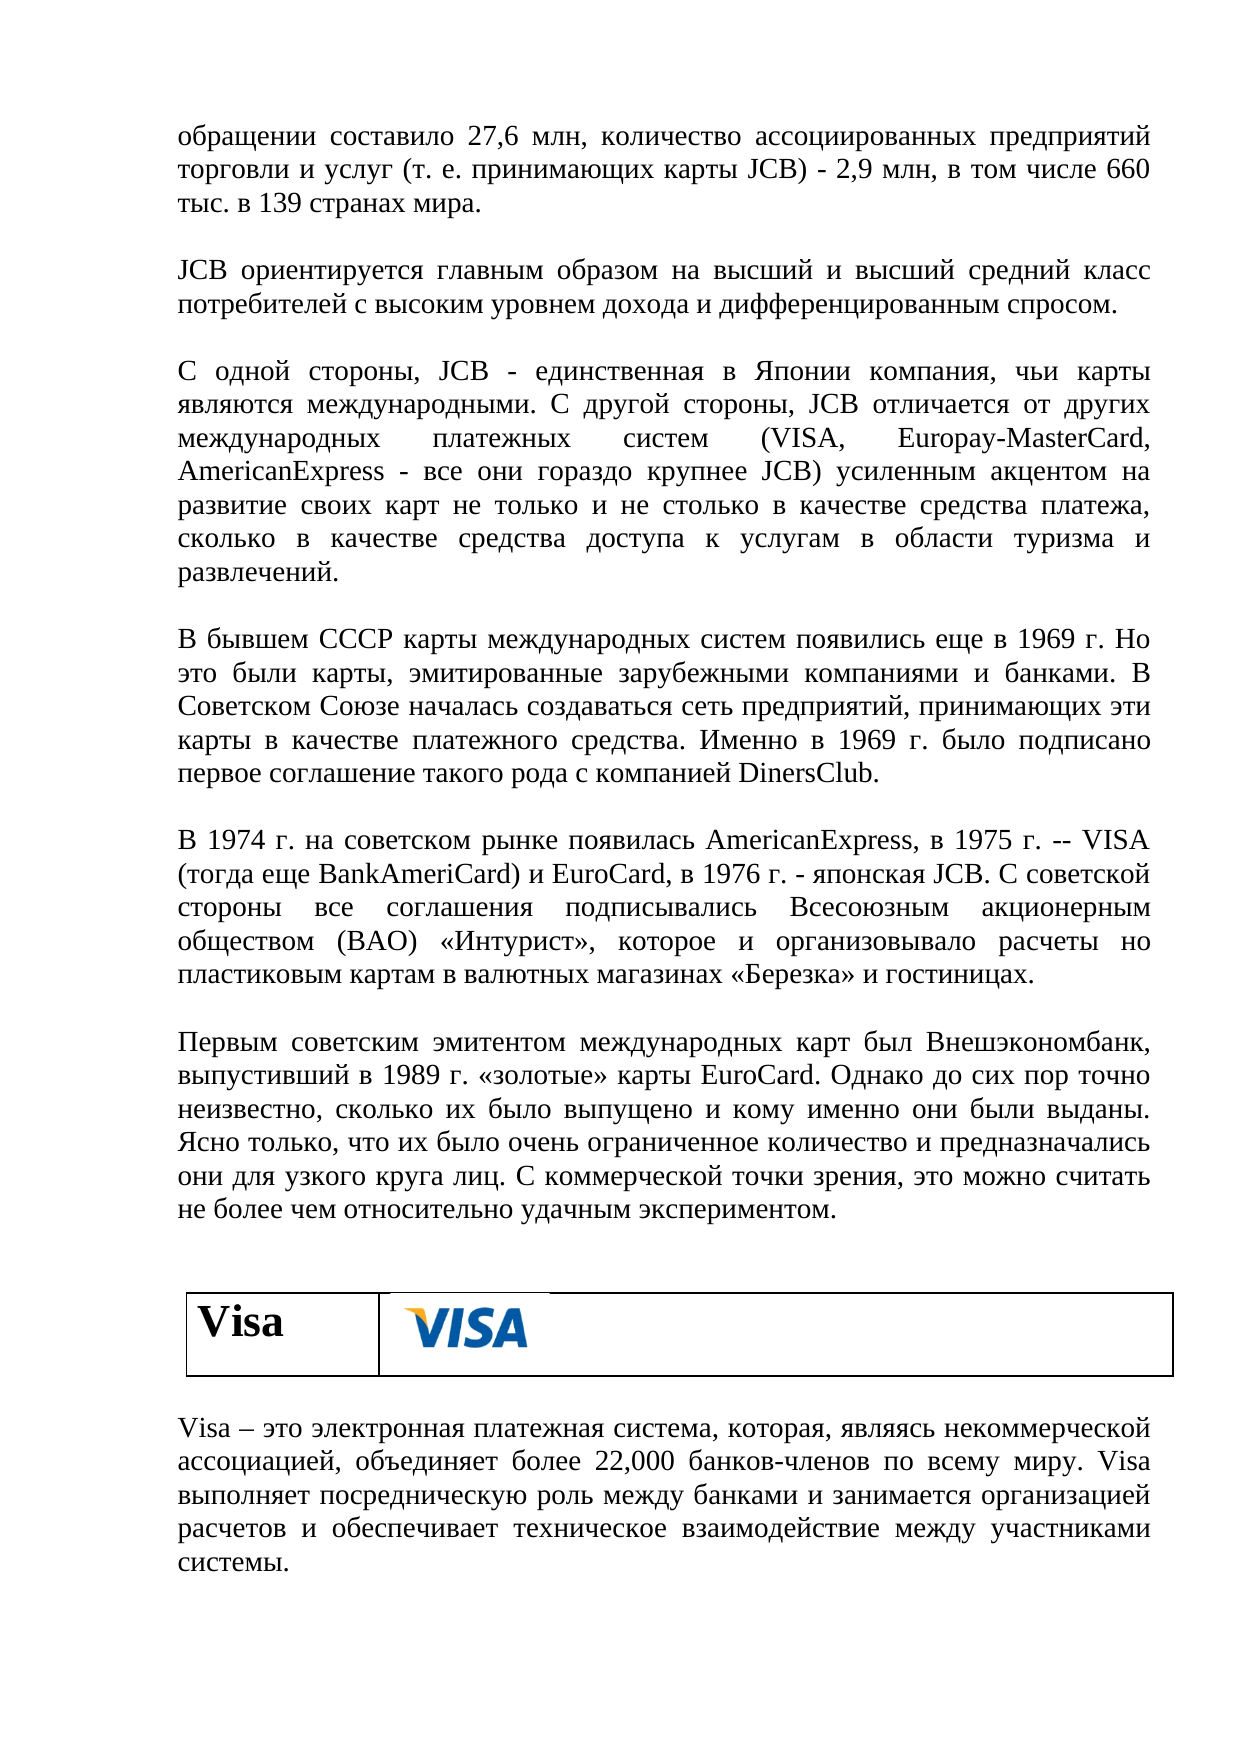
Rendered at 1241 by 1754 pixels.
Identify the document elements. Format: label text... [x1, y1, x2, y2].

table_header Visa [187, 1294, 378, 1375]
text С одной стороны, JCB - единственная в Японии компания, чьи карты являются международными. С другой стороны, JCB отличается от других международных платежных систем (VISA, Europay-MasterCard, AmericanExpress - все они гораздо крупнее JCB) усиленным акцентом на развитие своих карт не только и не столько в качестве средства платежа, сколько в качестве средства доступа к услугам в области туризма и развлечений. [177, 353, 1152, 588]
text В бывшем СССР карты международных систем появились еще в 1969 г. Но это были карты, эмитированные зарубежными компаниями и банками. В Советском Союзе началась создаваться сеть предприятий, принимающих эти карты в качестве платежного средства. Именно в 1969 г. было подписано первое соглашение такого рода с компанией DinersClub. [177, 621, 1152, 789]
table_header [550, 1294, 1172, 1375]
table_header [380, 1294, 390, 1375]
text JCB ориентируется главным образом на высший и высший средний класс потребителей с высоким уровнем дохода и дифференцированным спросом. [177, 252, 1152, 319]
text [177, 118, 1152, 219]
text Visa – это электронная платежная система, которая, являясь некоммерческой ассоциацией, объединяет более 22,000 банков-членов по всему миру. Visa выполняет посредническую роль между банками и занимается организацией расчетов и обеспечивает техническое взаимодействие между участниками системы. [177, 1410, 1152, 1578]
text Первым советским эмитентом международных карт был Внешэкономбанк, выпустивший в 1989 г. «золотые» карты EuroCard. Однако до сих пор точно неизвестно, сколько их было выпущено и кому именно они были выданы. Ясно только, что их было очень ограниченное количество и предназначались они для узкого круга лиц. С коммерческой точки зрения, это можно считать не более чем относительно удачным экспериментом. [177, 1024, 1152, 1225]
picture [390, 1293, 550, 1375]
text В 1974 г. на советском рынке появилась AmericanExpress, в 1975 г. -- VISA (тогда еще BankAmeriCard) и EuroCard, в 1976 г. - японская JCB. С советской стороны все соглашения подписывались Всесоюзным акционерным обществом (ВАО) «Интурист», которое и организовывало расчеты но пластиковым картам в валютных магазинах «Березка» и гостиницах. [177, 822, 1152, 990]
